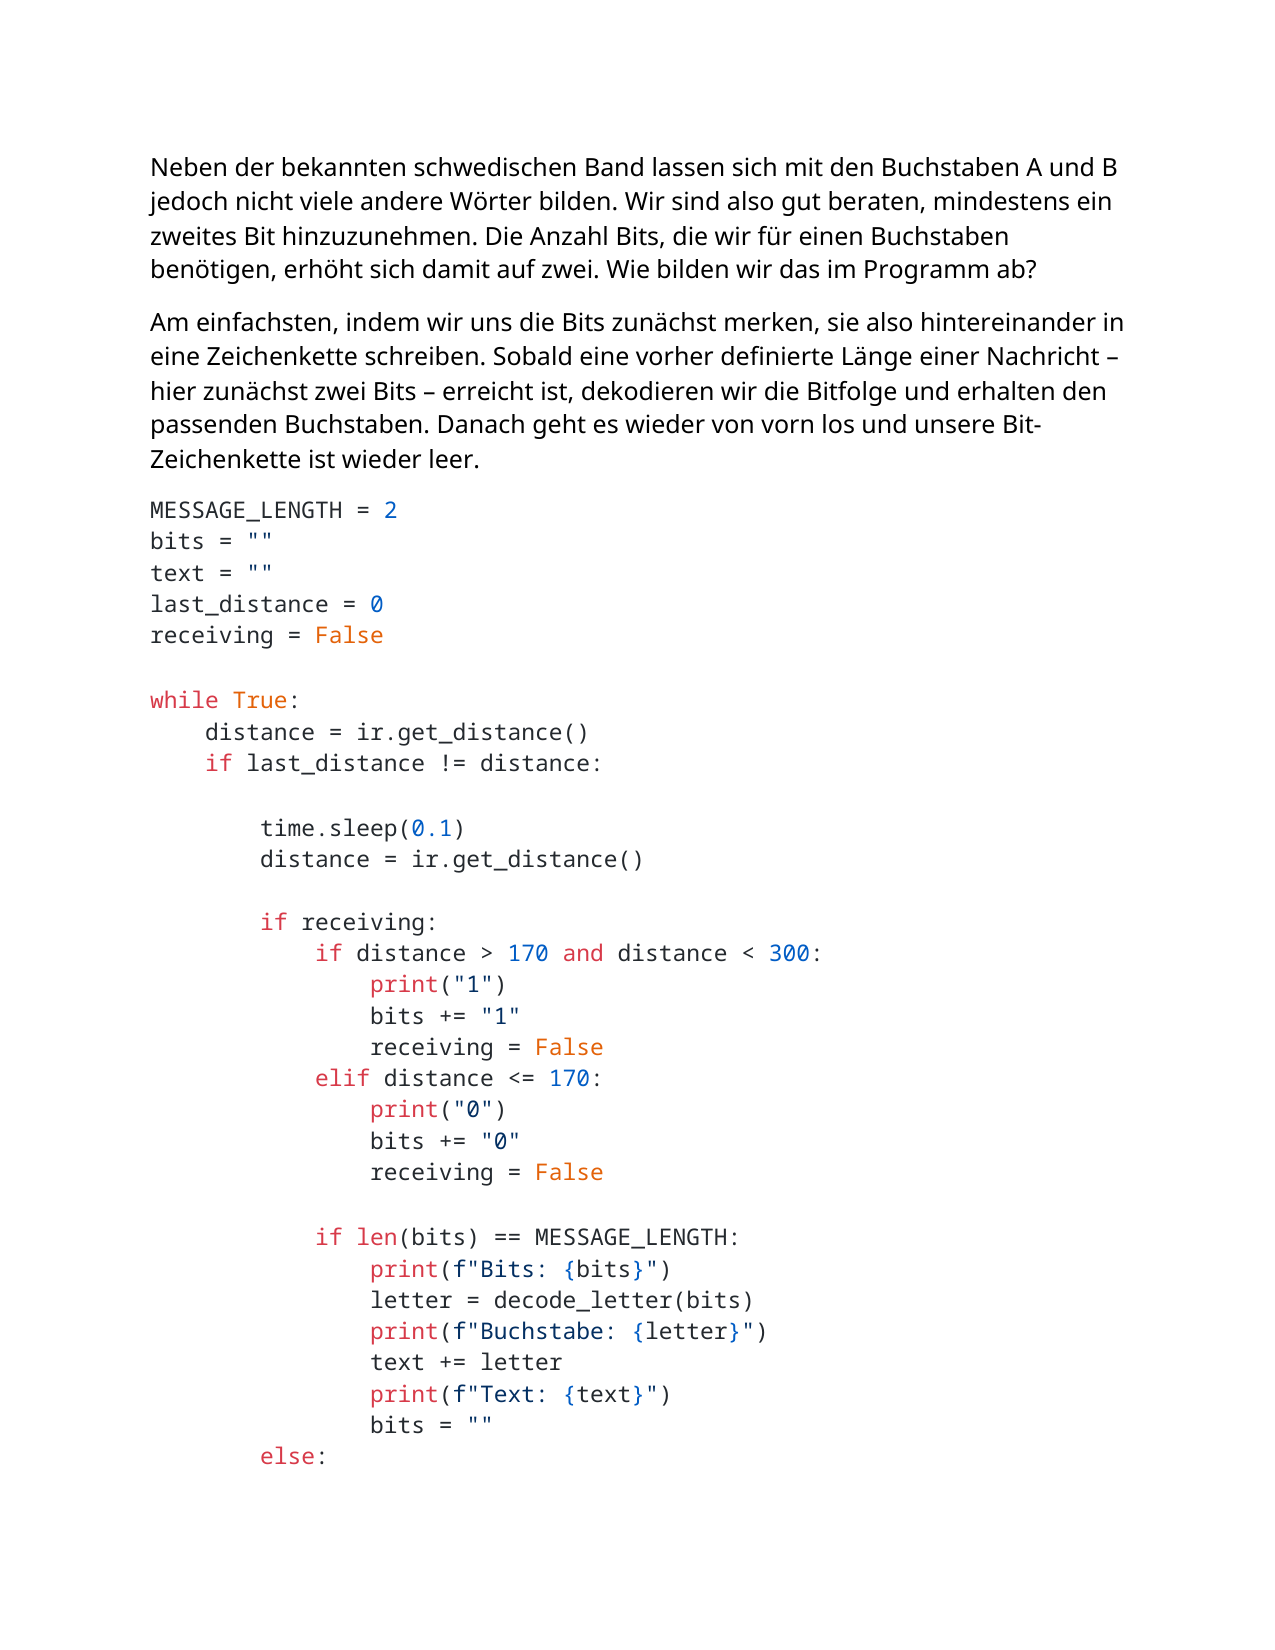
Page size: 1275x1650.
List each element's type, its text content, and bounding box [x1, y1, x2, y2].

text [150, 494, 1125, 1471]
text Neben der bekannten schwedischen Band lassen sich mit den Buchstaben A und B jedoch nicht viele andere Wörter bilden. Wir sind also gut beraten, mindestens ein zweites Bit hinzuzunehmen. Die Anzahl Bits, die wir für einen Buchstaben benötigen, erhöht sich damit auf zwei. Wie bilden wir das im Programm ab? [150, 150, 1125, 286]
text Am einfachsten, indem wir uns die Bits zunächst merken, sie also hintereinander in eine Zeichenkette schreiben. Sobald eine vorher definierte Länge einer Nachricht – hier zunächst zwei Bits – erreicht ist, dekodieren wir die Bitfolge und erhalten den passenden Buchstaben. Danach geht es wieder von vorn los und unsere Bit-Zeichenkette ist wieder leer. [150, 305, 1125, 475]
